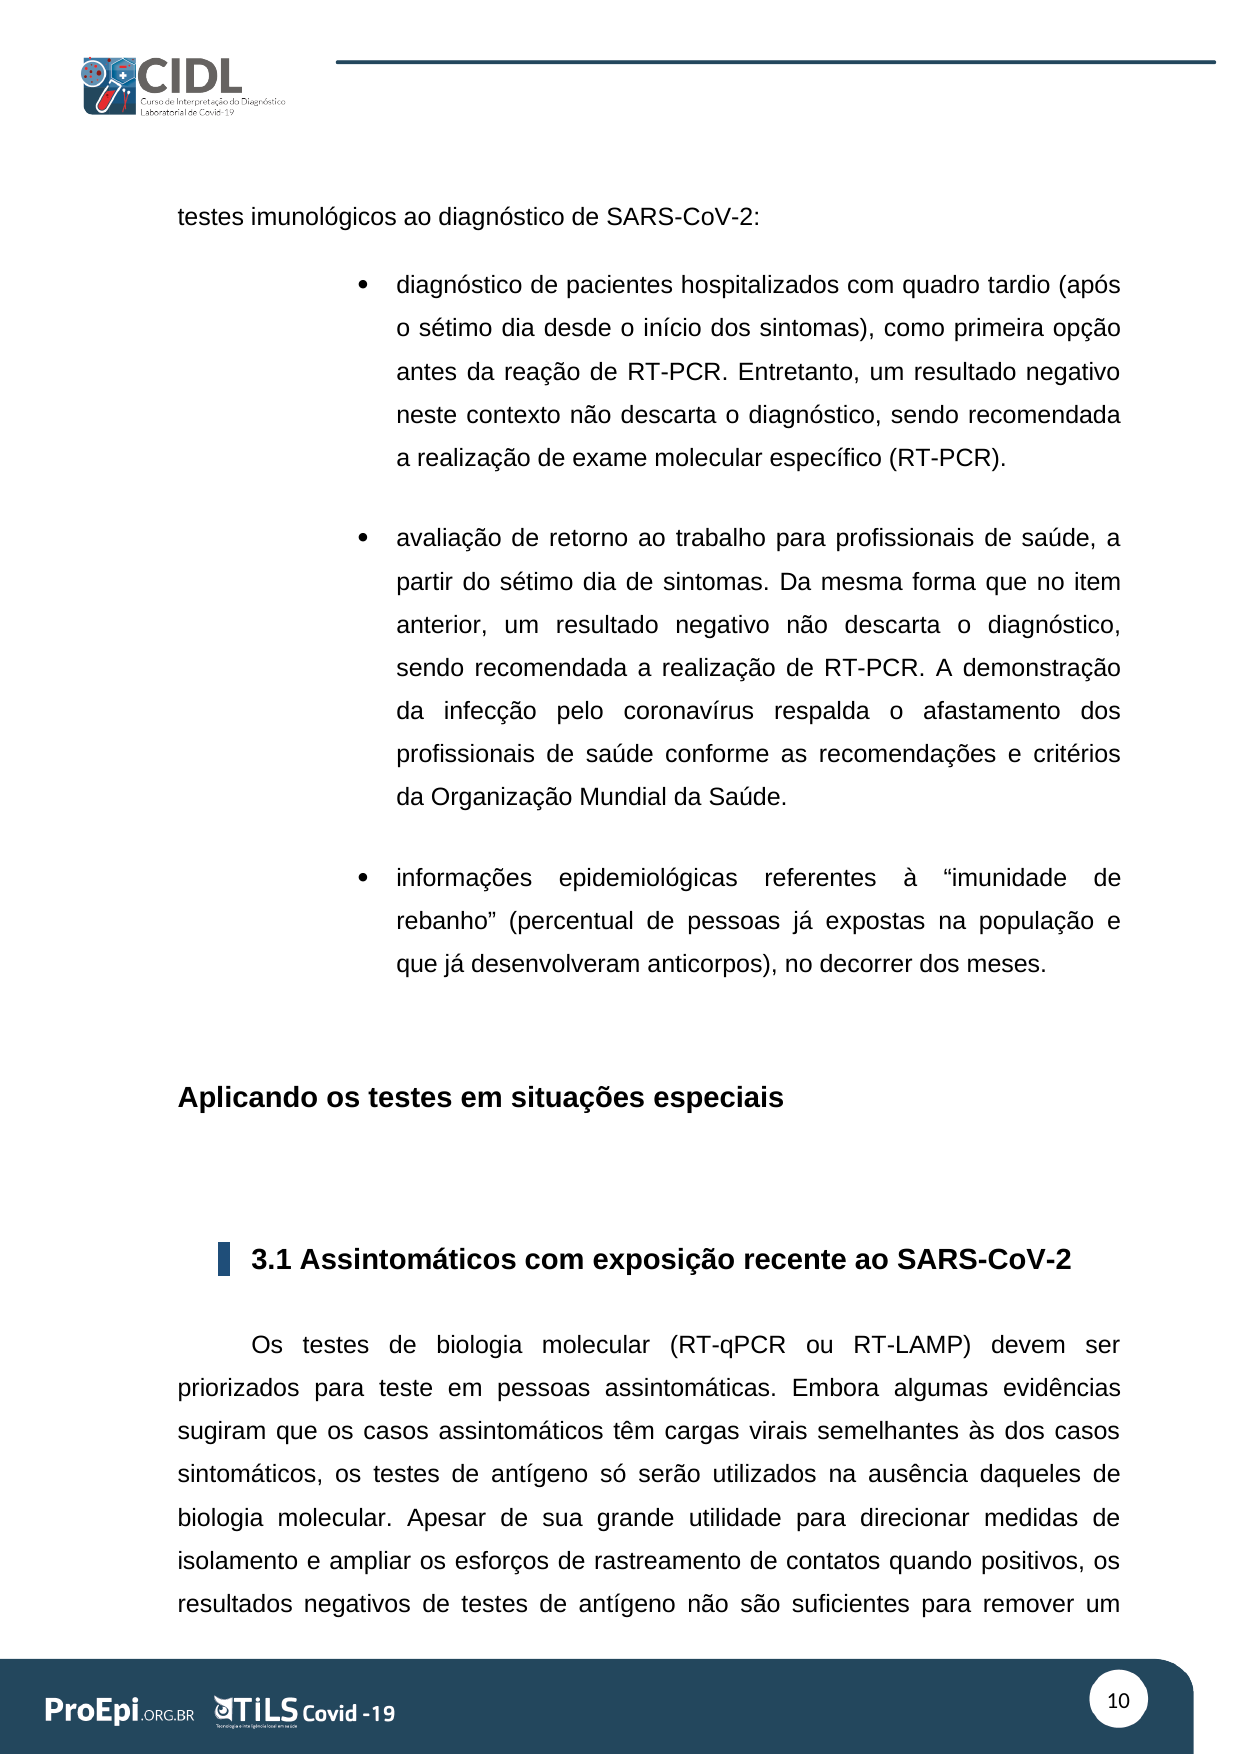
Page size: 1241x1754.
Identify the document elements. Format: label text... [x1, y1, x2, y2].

table_cell 3.1 Assintomáticos com exposição recente ao SARS-CoV-2 [0, 1167, 1240, 1305]
table_cell avaliação de retorno ao trabalho para profissionais de saúde, a partir do sétimo dia de sintomas. Da mesma forma que no item anterior, um resultado negativo não descarta o diagnóstico, sendo recomendada a realização de RT-PCR. A demonstração da infecção pelo coronavírus respalda o afastamento dos profissionais de saúde conforme as recomendações e critérios da Organização Mundial da Saúde. [0, 511, 1240, 850]
table_cell Aplicando os testes em situações especiais [0, 1017, 1240, 1167]
table_cell diagnóstico de pacientes hospitalizados com quadro tardio (após o sétimo dia desde o início dos sintomas), como primeira opção antes da reação de RT-PCR. Entretanto, um resultado negativo neste contexto não descarta o diagnóstico, sendo recomendada a realização de exame molecular específico (RT-PCR). [0, 258, 1240, 511]
picture [0, 6, 1238, 177]
table_cell informações epidemiológicas referentes à “imunidade de rebanho” (percentual de pessoas já expostas na população e que já desenvolveram anticorpos), no decorrer dos meses. [0, 850, 1240, 1017]
table_cell Considerando os pontos acima, lista-se como potencial contribuição dos testes imunológicos ao diagnóstico de SARS-CoV-2: [0, 177, 1240, 258]
picture [0, 1617, 1238, 1754]
